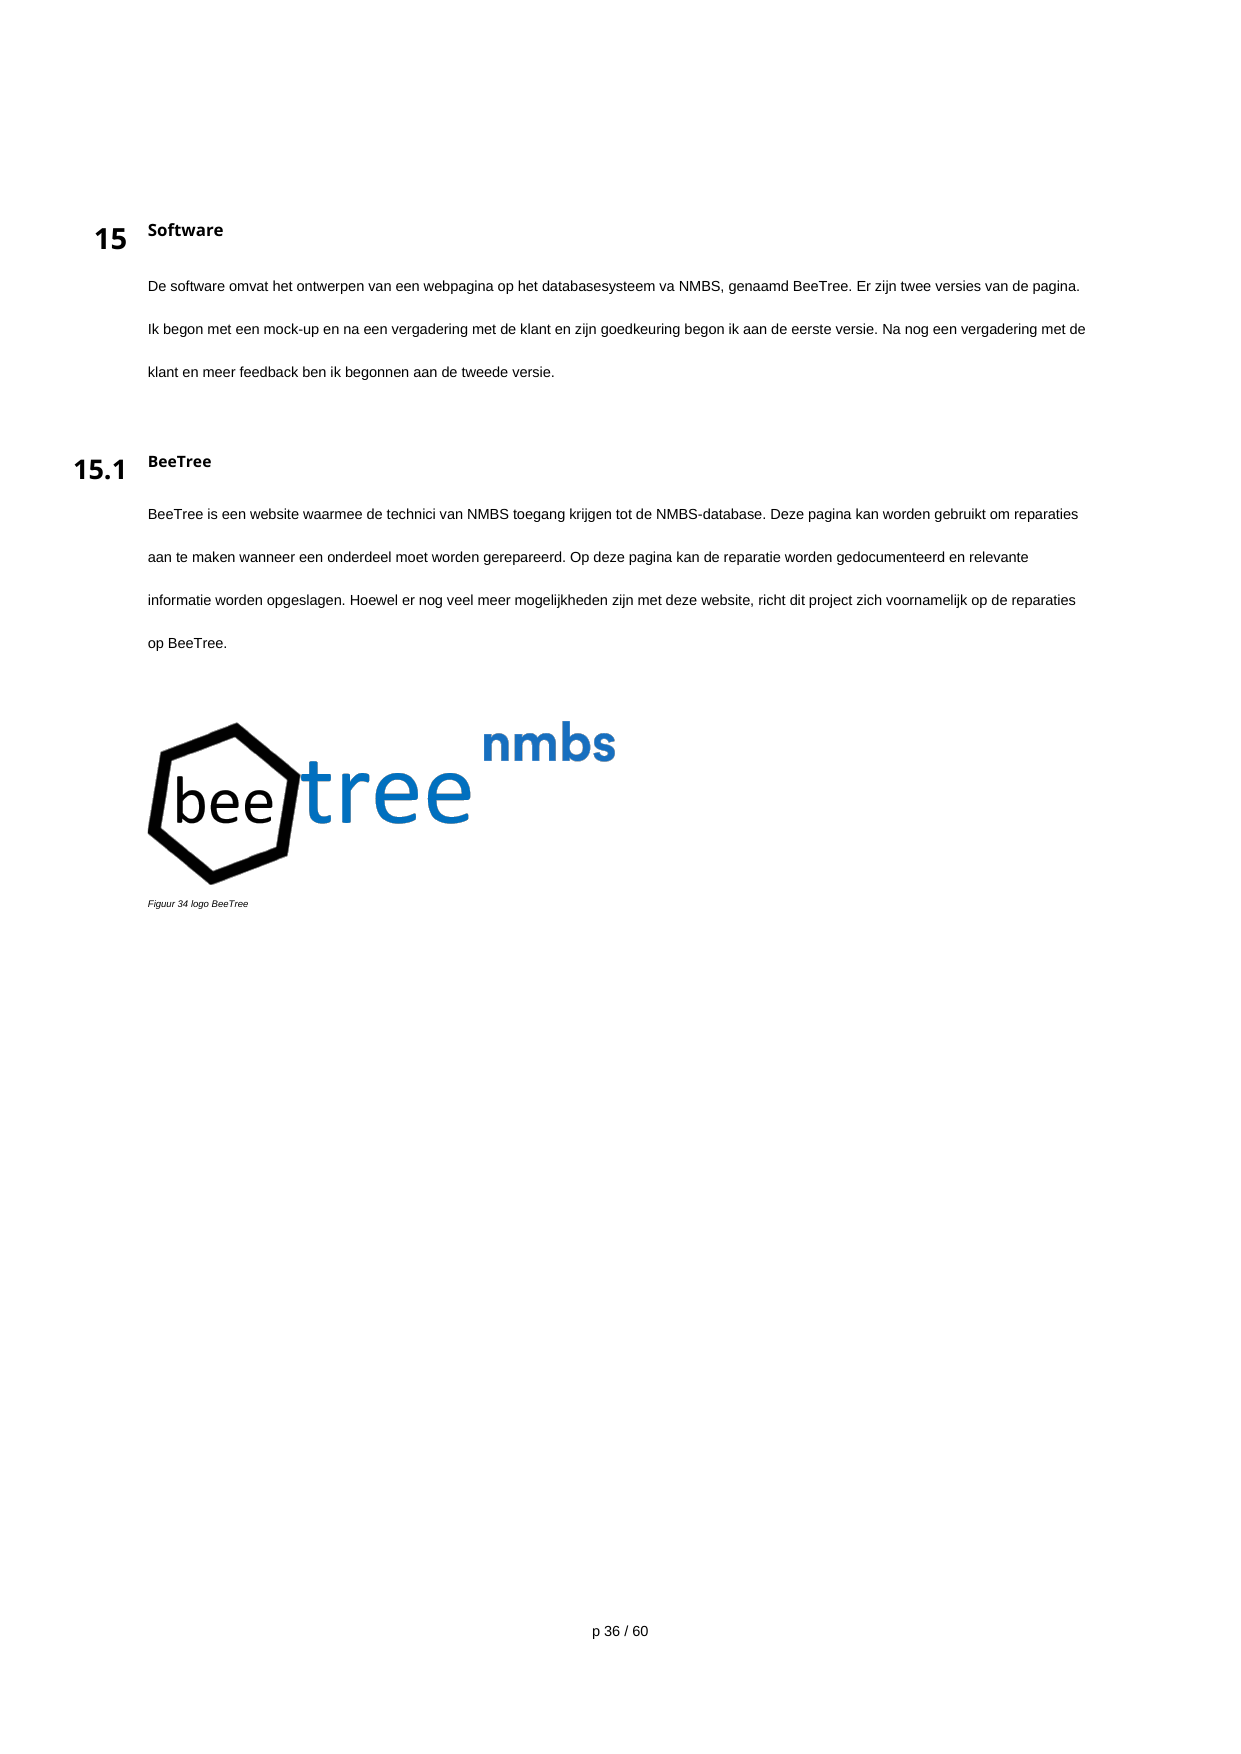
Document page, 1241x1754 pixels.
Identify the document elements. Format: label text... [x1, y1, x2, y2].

text Figuur 34 logo BeeTree [148, 898, 1092, 918]
text BeeTree is een website waarmee de technici van NMBS toegang krijgen tot de NMBS-database. Deze pagina kan worden gebruikt om reparaties aan te maken wanneer een onderdeel moet worden gerepareerd. Op deze pagina kan de reparatie worden gedocumenteerd en relevante informatie worden opgeslagen. Hoewel er nog veel meer mogelijkheden zijn met deze website, richt dit project zich voornamelijk op de reparaties op BeeTree. [148, 506, 1092, 664]
picture [147, 721, 615, 885]
list BeeTree [127, 451, 1092, 487]
text De software omvat het ontwerpen van een webpagina op het databasesysteem va NMBS, genaamd BeeTree. Er zijn twee versies van de pagina. Ik begon met een mock-up en na een vergadering met de klant en zijn goedkeuring begon ik aan de eerste versie. Na nog een vergadering met de klant en meer feedback ben ik begonnen aan de tweede versie. [148, 278, 1092, 393]
list Software [127, 218, 1092, 258]
